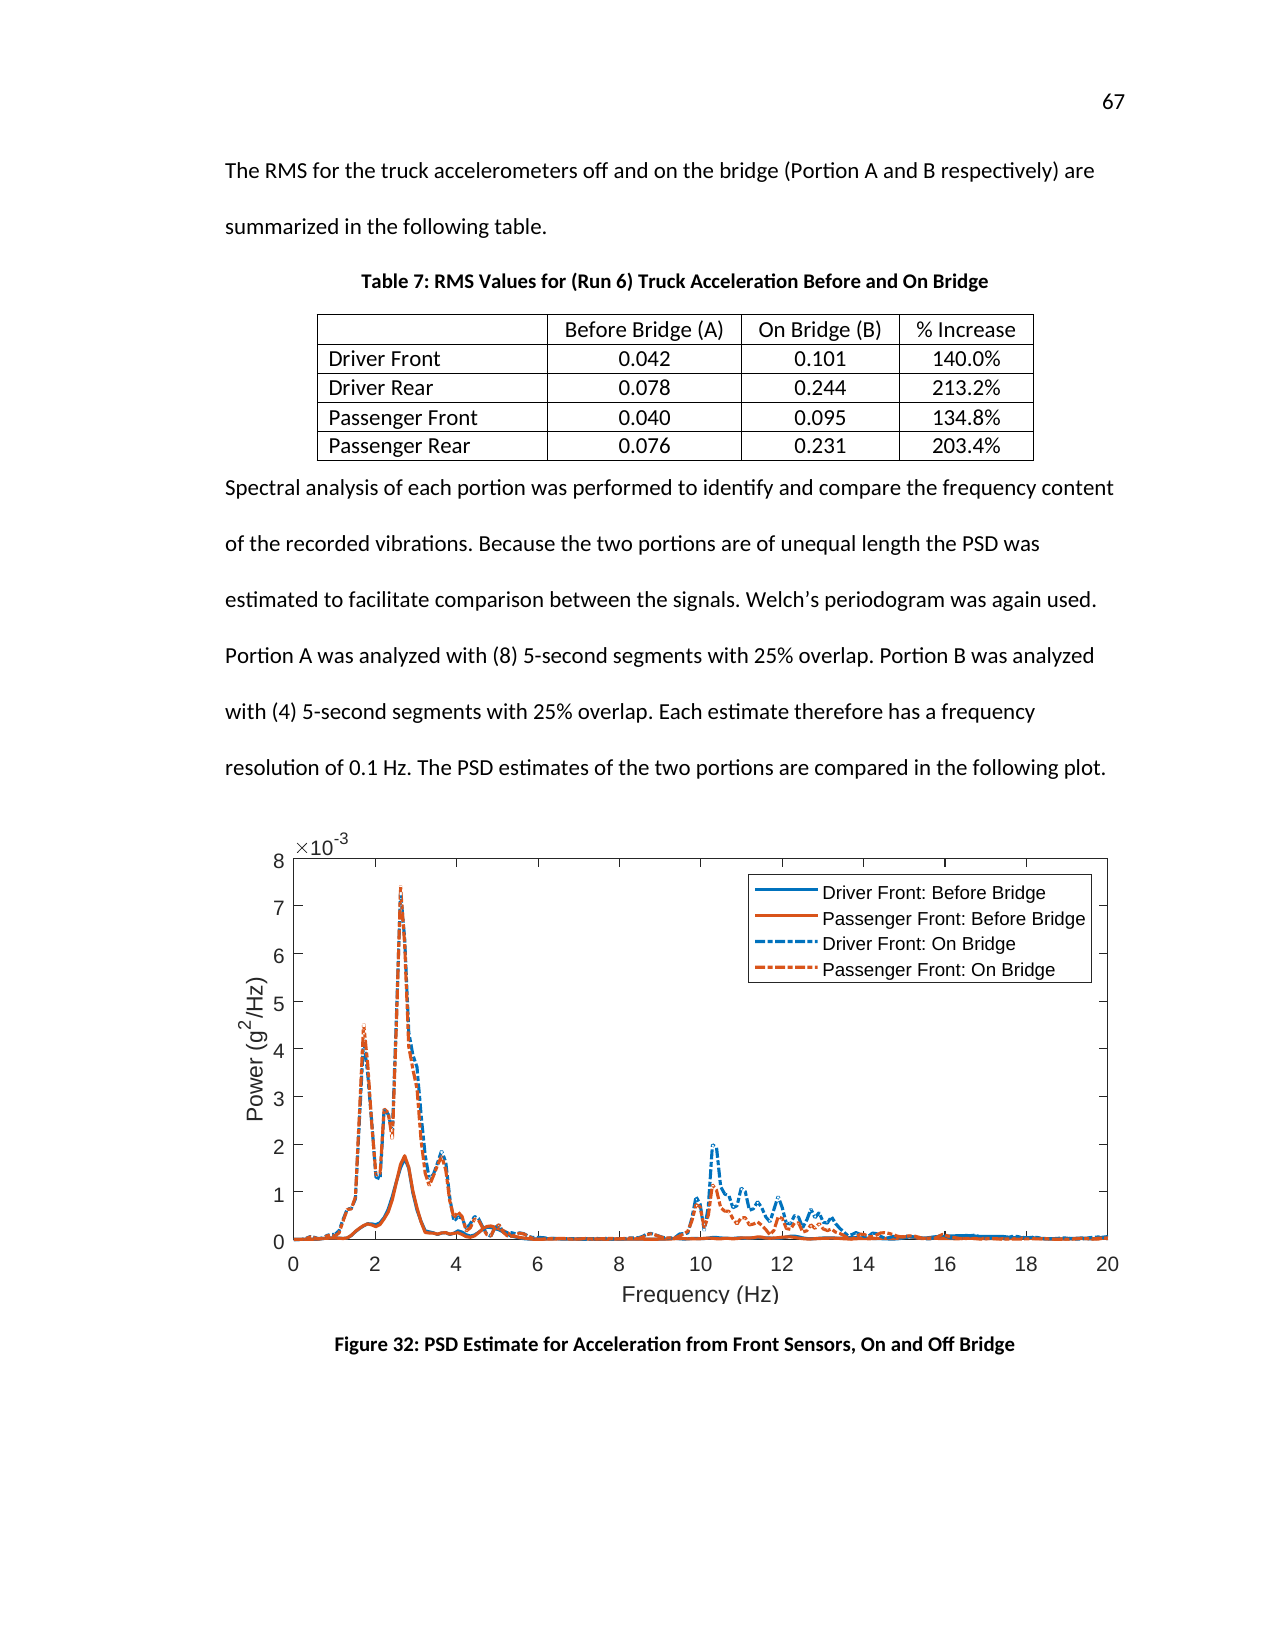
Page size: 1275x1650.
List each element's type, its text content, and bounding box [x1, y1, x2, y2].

table_header [318, 315, 547, 343]
text Table 7: RMS Values for (Run 6) Truck Acceleration Before and On Bridge [225, 268, 1125, 293]
text Spectral analysis of each portion was performed to identify and compare the frequency content of the recorded vibrations. Because the two portions are of unequal length the PSD was estimated to facilitate comparison between the signals. Welch’s periodogram was again used. Portion A was analyzed with (8) 5-second segments with 25% overlap. Portion B was analyzed with (4) 5-second segments with 25% overlap. Each estimate therefore has a frequency resolution of 0.1 Hz. The PSD estimates of the two portions are compared in the following plot. [225, 473, 1125, 781]
table_cell 0.042 [548, 345, 741, 372]
table_cell Passenger Rear [318, 432, 547, 460]
table_cell 203.4% [900, 432, 1033, 460]
table_cell 213.2% [900, 374, 1033, 402]
table_cell 0.101 [742, 345, 899, 372]
text The RMS for the truck accelerometers off and on the bridge (Portion A and B respectively) are summarized in the following table. [225, 156, 1125, 240]
table_cell 0.078 [548, 374, 741, 402]
table_cell 0.231 [742, 432, 899, 460]
table_header On Bridge (B) [742, 315, 899, 343]
table_cell 0.076 [548, 432, 741, 460]
table_header % Increase [900, 315, 1033, 343]
table_cell 0.095 [742, 403, 899, 431]
table_cell 134.8% [900, 403, 1033, 431]
table_cell Passenger Front [318, 403, 547, 431]
table_cell 0.040 [548, 403, 741, 431]
table_header Before Bridge (A) [548, 315, 741, 343]
text Figure : PSD Estimate for Acceleration from Front Sensors, On and Off Bridge [225, 1331, 1125, 1357]
table_cell Driver Front [318, 345, 547, 372]
table_cell 140.0% [900, 345, 1033, 372]
table_cell 0.244 [742, 374, 899, 402]
table_cell Driver Rear [318, 374, 547, 402]
